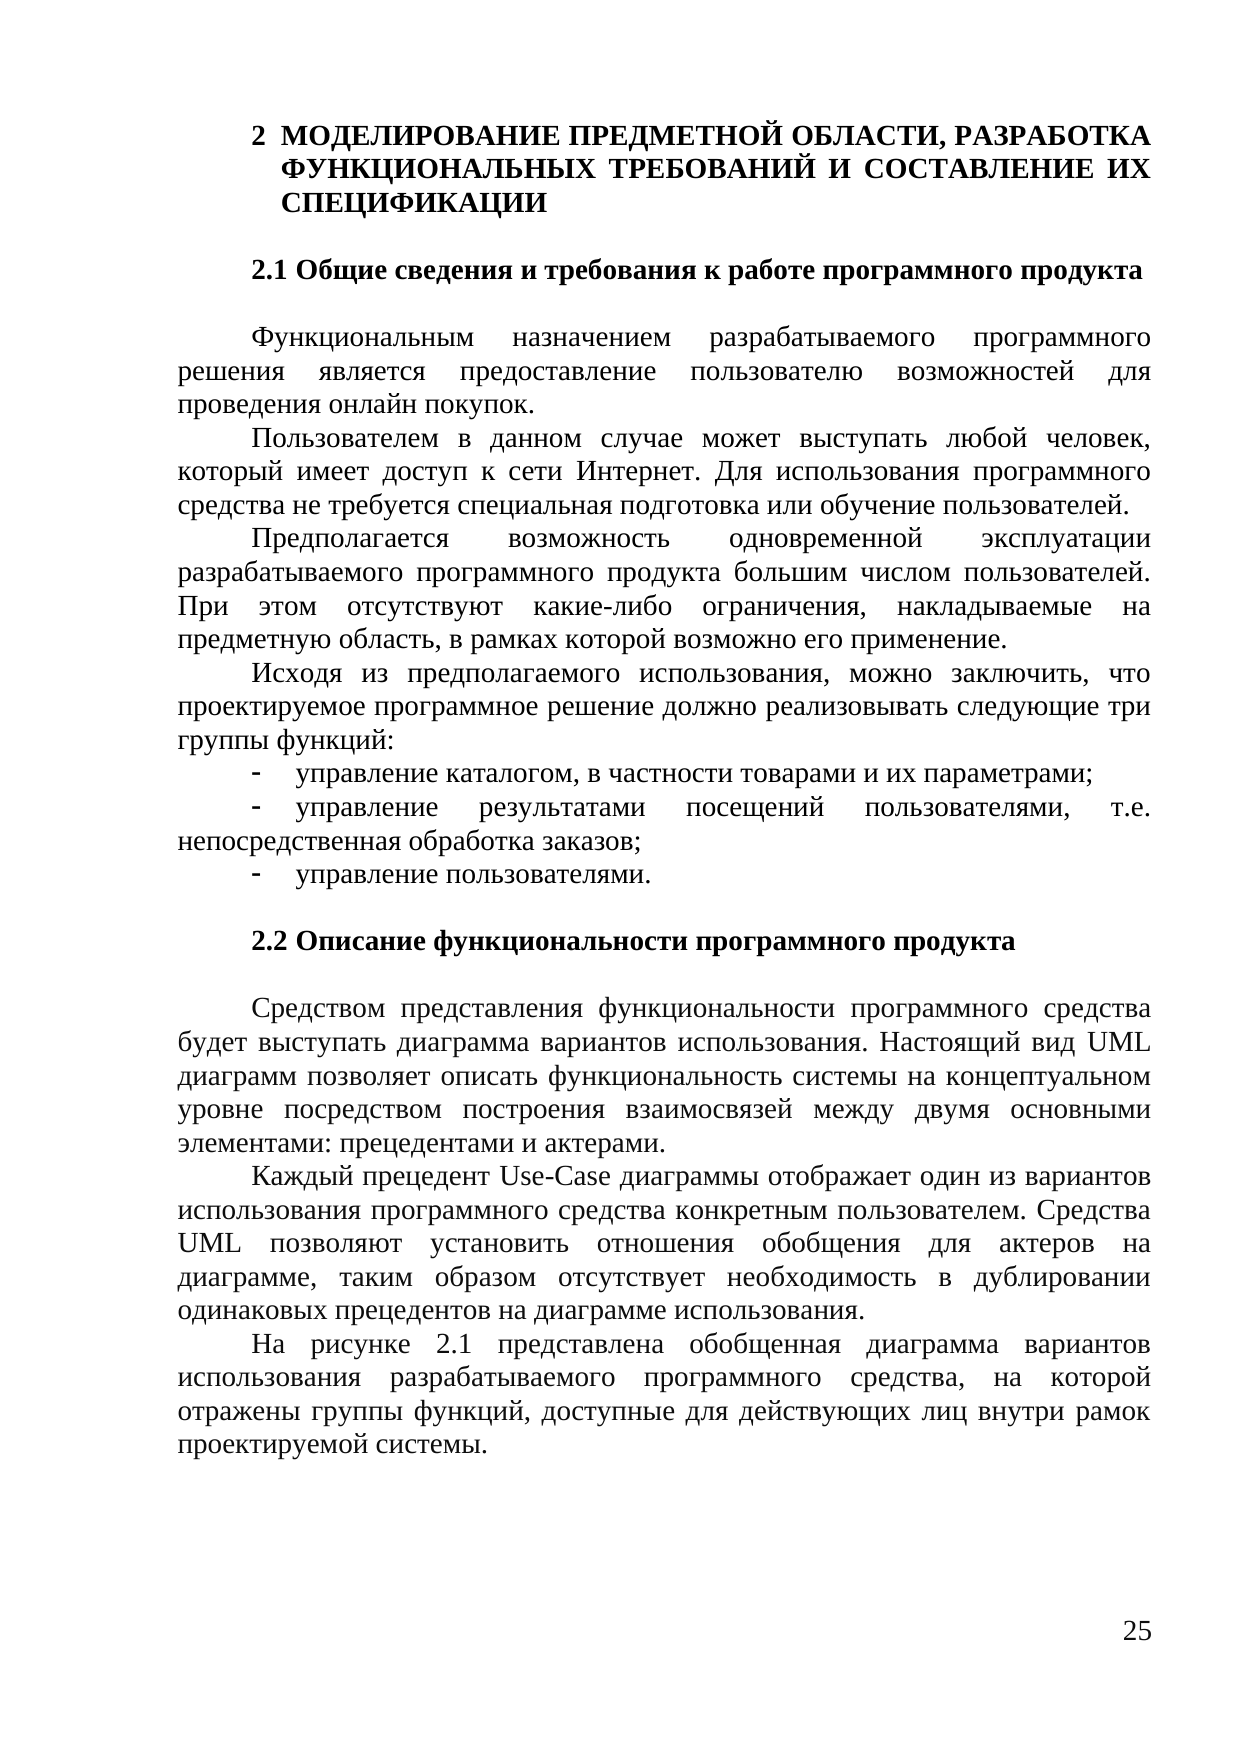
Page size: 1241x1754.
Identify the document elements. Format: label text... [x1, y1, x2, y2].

text На рисунке 2.1 представлена обобщенная диаграмма вариантов использования разрабатываемого программного средства, на которой отражены группы функций, доступные для действующих лиц внутри рамок проектируемой системы. [177, 1326, 1152, 1460]
subtitle 2 Моделирование предметной области, разработка функциональных требований и составление их спецификации [251, 118, 1152, 219]
text Каждый прецедент Use-Case диаграммы отображает один из вариантов использования программного средства конкретным пользователем. Средства UML позволяют установить отношения обобщения для актеров на диаграмме, таким образом отсутствует необходимость в дублировании одинаковых прецедентов на диаграмме использования. [177, 1158, 1152, 1326]
text Пользователем в данном случае может выступать любой человек, который имеет доступ к сети Интернет. Для использования программного средства не требуется специальная подготовка или обучение пользователей. [177, 420, 1152, 521]
list управление каталогом, в частности товарами и их параметрами; [177, 755, 1152, 789]
subtitle Описание функциональности программного продукта [251, 923, 1152, 957]
text Исходя из предполагаемого использования, можно заключить, что проектируемое программное решение должно реализовывать следующие три группы функций: [177, 655, 1152, 755]
subtitle Общие сведения и требования к работе программного продукта [251, 252, 1152, 286]
text Средством представления функциональности программного средства будет выступать диаграмма вариантов использования. Настоящий вид UML диаграмм позволяет описать функциональность системы на концептуальном уровне посредством построения взаимосвязей между двумя основными элементами: прецедентами и актерами. [177, 991, 1152, 1158]
list управление результатами посещений пользователями, т.е. непосредственная обработка заказов; [177, 789, 1152, 856]
text Функциональным назначением разрабатываемого программного решения является предоставление пользователю возможностей для проведения онлайн покупок. [177, 319, 1152, 420]
list управление пользователями. [177, 856, 1152, 890]
text Предполагается возможность одновременной эксплуатации разрабатываемого программного продукта большим числом пользователей. При этом отсутствуют какие-либо ограничения, накладываемые на предметную область, в рамках которой возможно его применение. [177, 521, 1152, 655]
